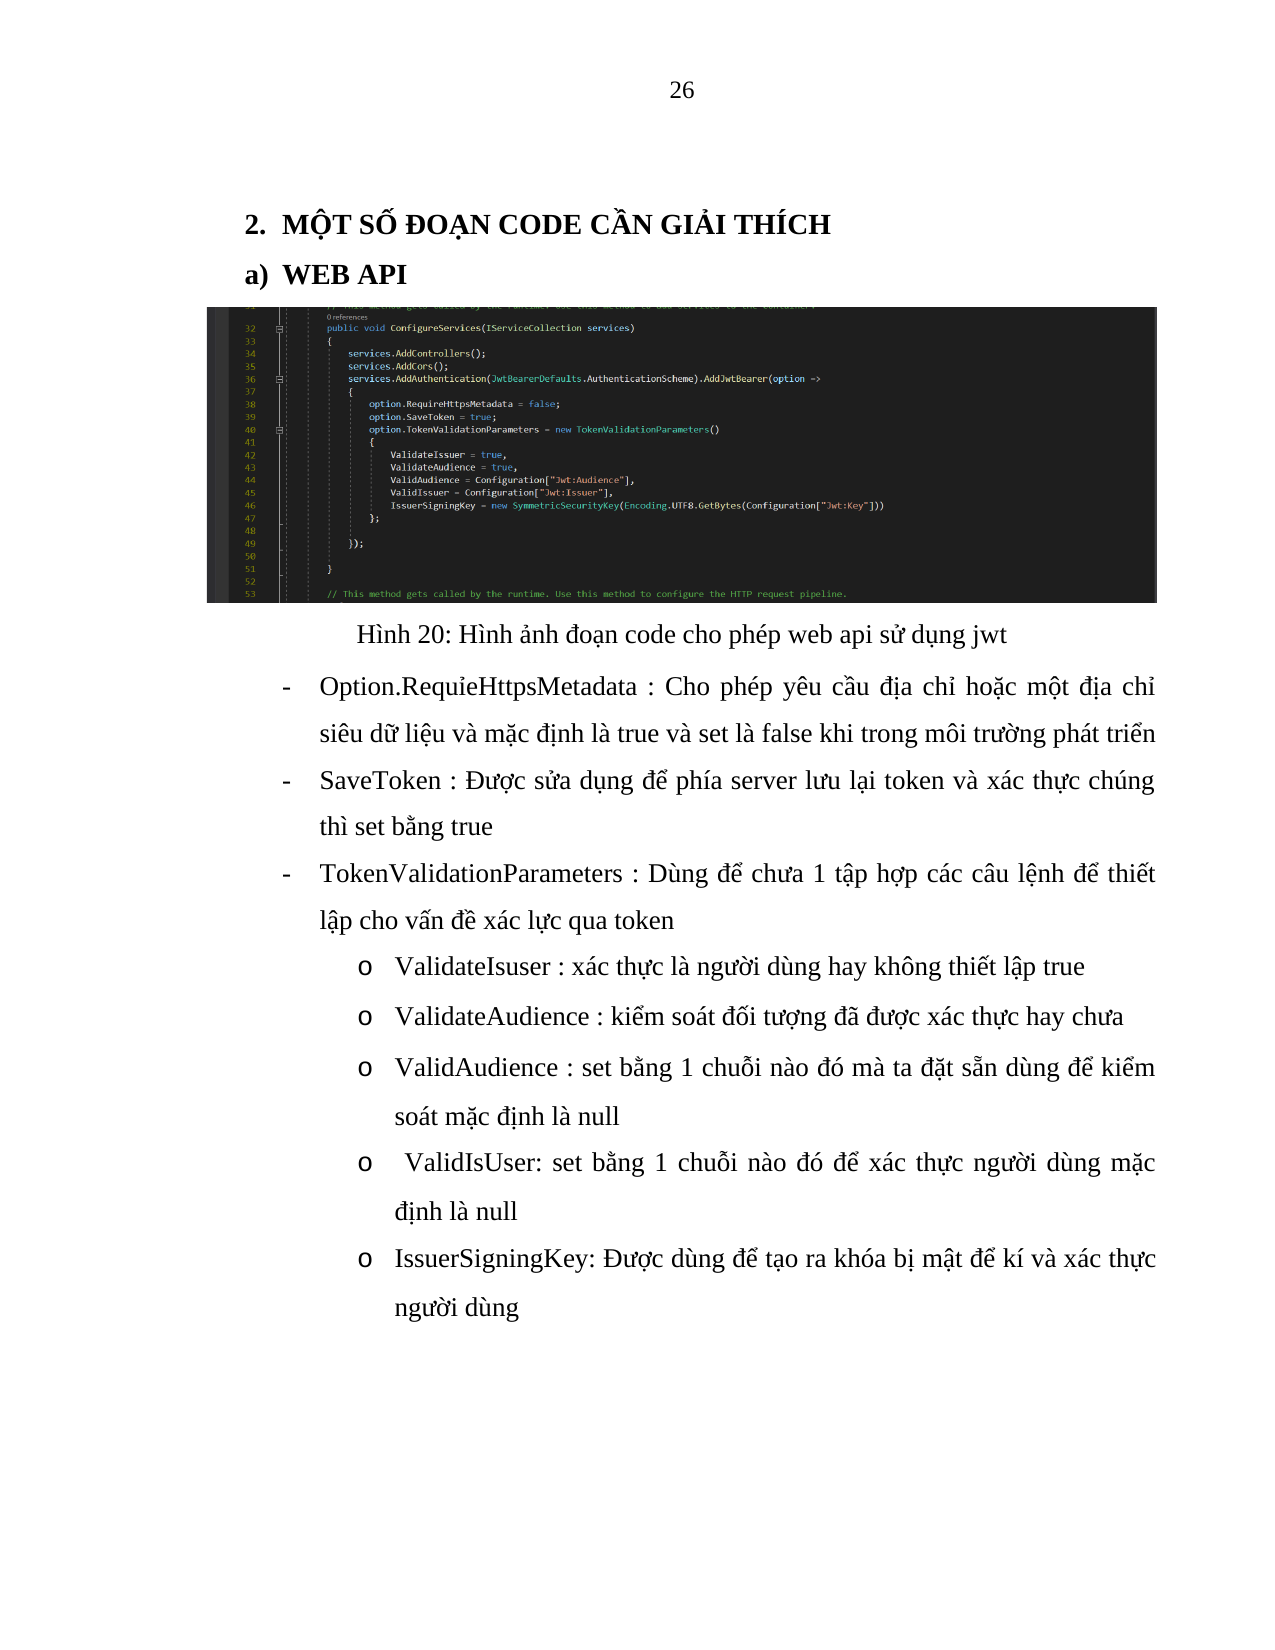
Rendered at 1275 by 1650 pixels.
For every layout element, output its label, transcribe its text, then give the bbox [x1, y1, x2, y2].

list WEB API [244, 257, 1157, 291]
list MỘT SỐ ĐOẠN CODE CẦN GIẢI THÍCH [244, 207, 1157, 240]
list ValidateAudience : kiểm soát đối tượng đã được xác thực hay chưa [357, 1001, 1157, 1034]
list TokenValidationParameters : Dùng để chưa 1 tập hợp các câu lệnh để thiết lập cho vấn đề xác lực qua token [282, 857, 1157, 935]
list SaveToken : Được sửa dụng để phía server lưu lại token và xác thực chúng thì set bằng true [282, 764, 1157, 842]
list IssuerSigningKey: Được dùng để tạo ra khóa bị mật để kí và xác thực người dùng [357, 1242, 1157, 1322]
picture [206, 307, 1157, 603]
list ValidateIsuser : xác thực là người dùng hay không thiết lập true [357, 950, 1157, 984]
list ValidAudience : set bằng 1 chuỗi nào đó mà ta đặt sẵn dùng để kiểm soát mặc định là null [357, 1051, 1157, 1131]
list ValidIsUser: set bằng 1 chuỗi nào đó để xác thực người dùng mặc định là null [357, 1146, 1157, 1226]
list Option.RequỉeHttpsMetadata : Cho phép yêu cầu địa chỉ hoặc một địa chỉ siêu dữ liệu và mặc định là true và set là false khi trong môi trường phát triển [282, 670, 1157, 748]
